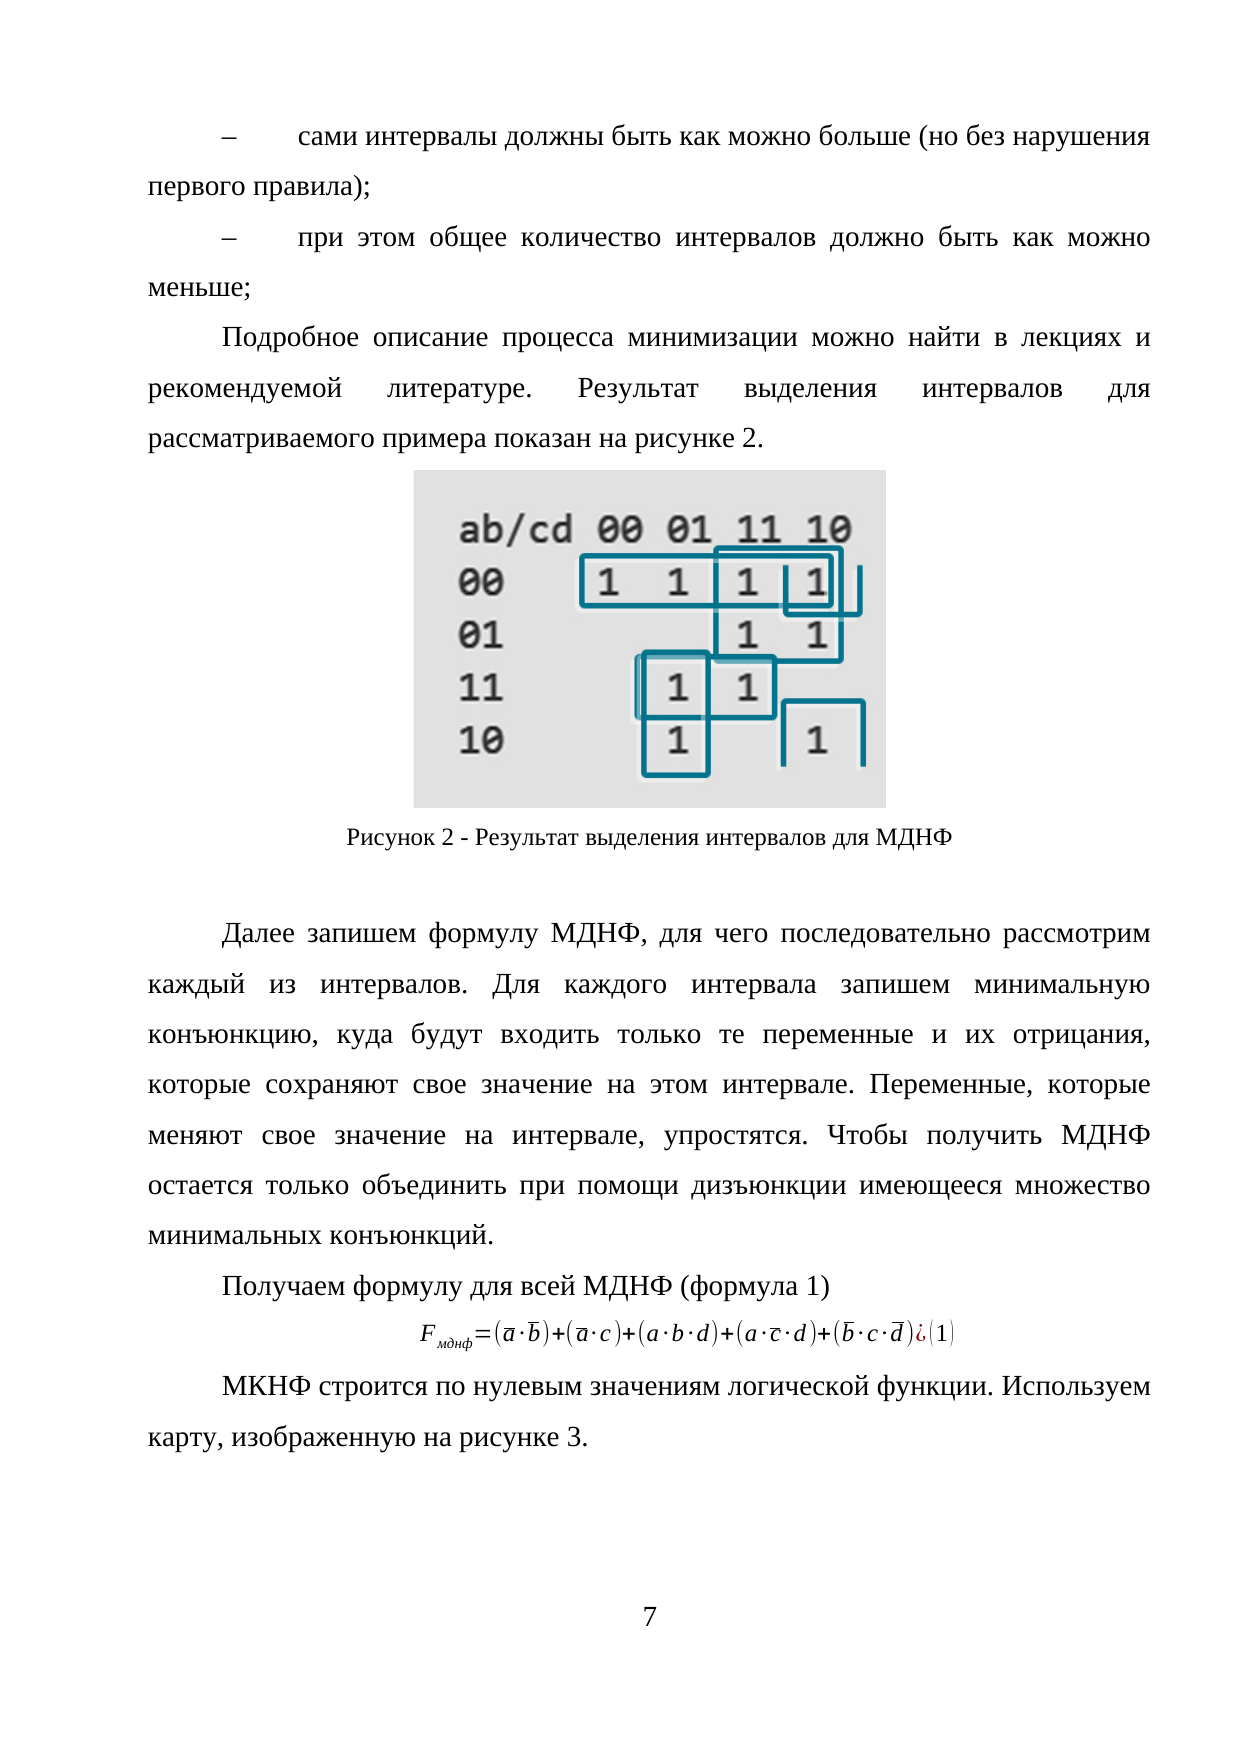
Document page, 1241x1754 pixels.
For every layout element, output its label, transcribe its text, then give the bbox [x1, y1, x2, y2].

text МКНФ строится по нулевым значениям логической функции. Используем карту, изображенную на рисунке 3. [148, 1368, 1152, 1452]
picture [413, 470, 886, 808]
text – при этом общее количество интервалов должно быть как можно меньше; [148, 219, 1152, 303]
text – сами интервалы должны быть как можно больше (но без нарушения первого правила); [148, 118, 1152, 202]
text Далее запишем формулу МДНФ, для чего последовательно рассмотрим каждый из интервалов. Для каждого интервала запишем минимальную конъюнкцию, куда будут входить только те переменные и их отрицания, которые сохраняют свое значение на этом интервале. Переменные, которые меняют свое значение на интервале, упростятся. Чтобы получить МДНФ остается только объединить при помощи дизъюнкции имеющееся множество минимальных конъюнкций. [148, 916, 1152, 1251]
text Подробное описание процесса минимизации можно найти в лекциях и рекомендуемой литературе. Результат выделения интервалов для рассматриваемого примера показан на рисунке 2. [148, 319, 1152, 453]
text Получаем формулу для всей МДНФ (формула 1) [148, 1268, 1152, 1301]
